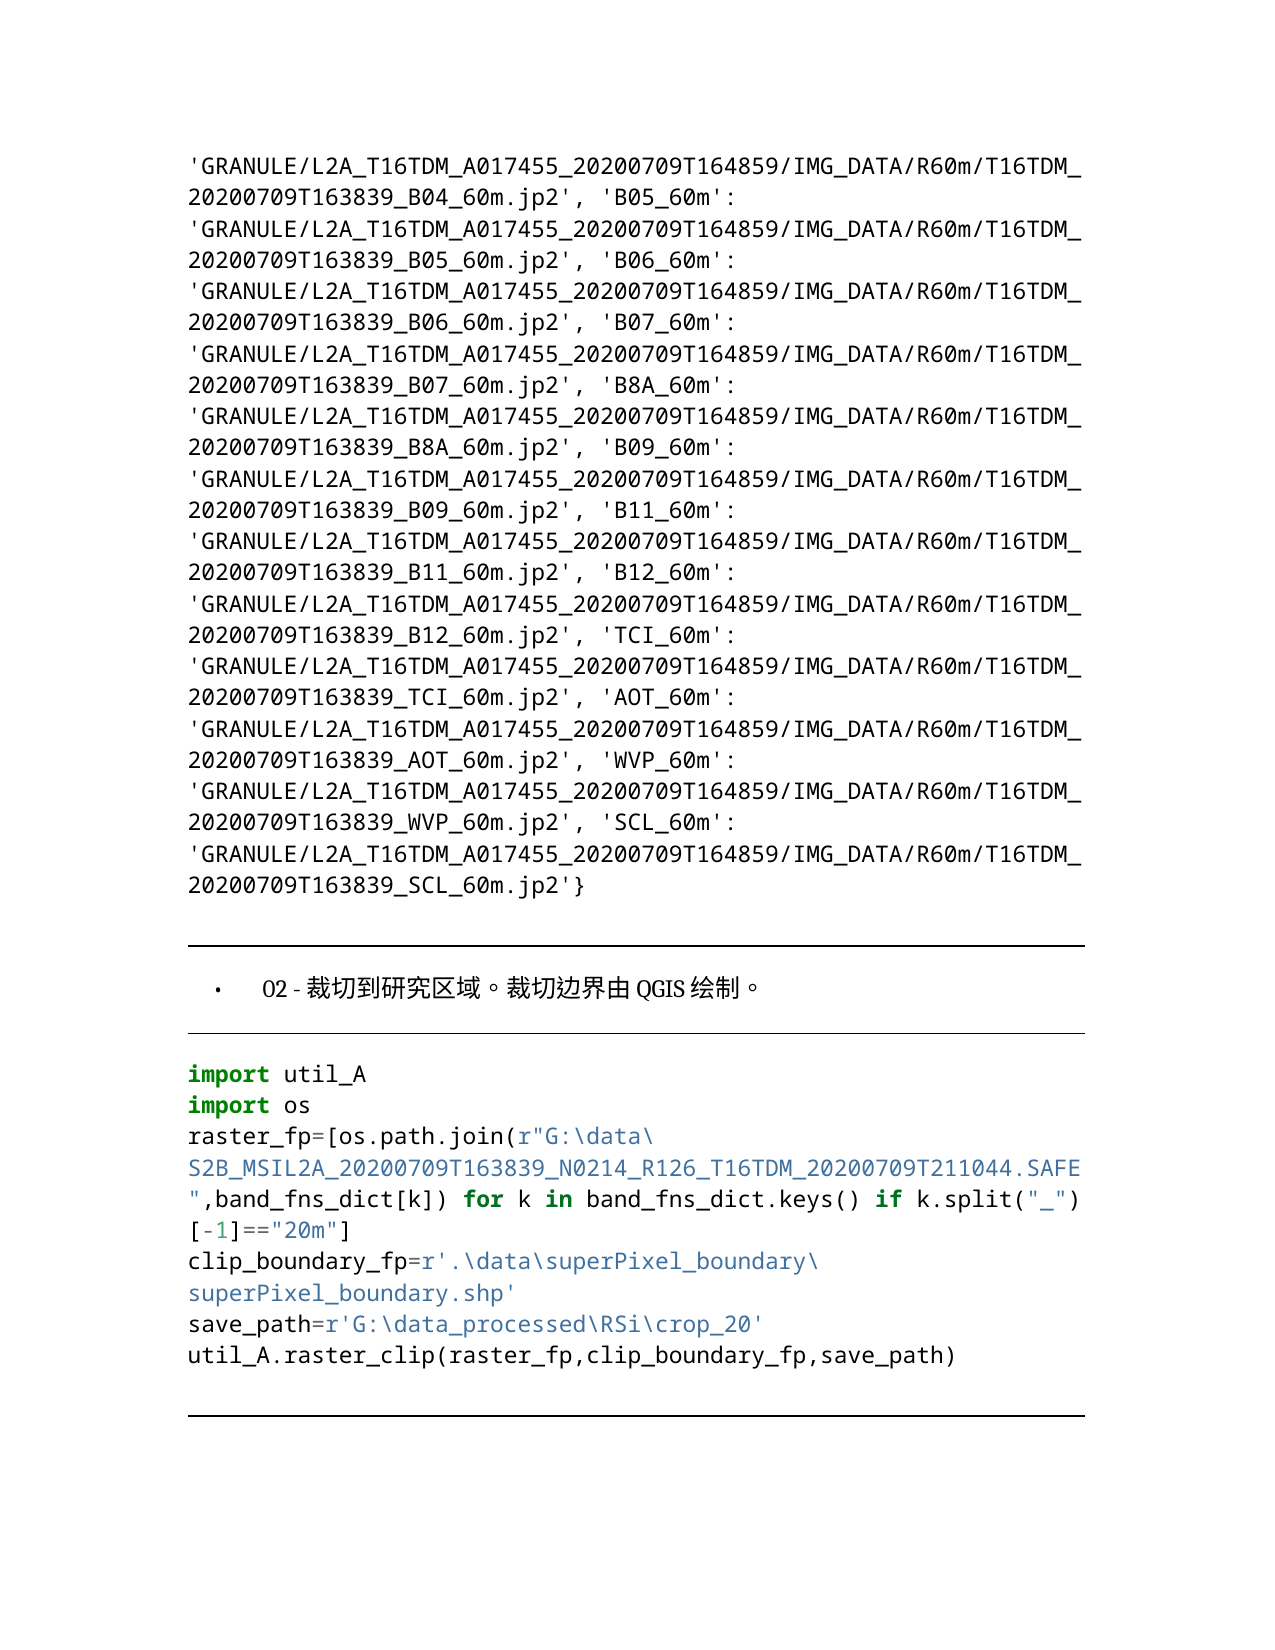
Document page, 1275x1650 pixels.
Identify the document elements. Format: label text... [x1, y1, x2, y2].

text import util_A import os raster_fp=[os.path.join(r"G:\data\S2B_MSIL2A_20200709T163839_N0214_R126_T16TDM_20200709T211044.SAFE",band_fns_dict[k]) for k in band_fns_dict.keys() if k.split("_")[-1]=="20m"] clip_boundary_fp=r'.\data\superPixel_boundary\superPixel_boundary.shp' save_path=r'G:\data_processed\RSi\crop_20' util_A.raster_clip(raster_fp,clip_boundary_fp,save_path) [187, 1058, 1087, 1370]
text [187, 150, 1087, 900]
list 02 - 裁切到研究区域。裁切边界由QGIS绘制。 [212, 970, 1087, 1004]
